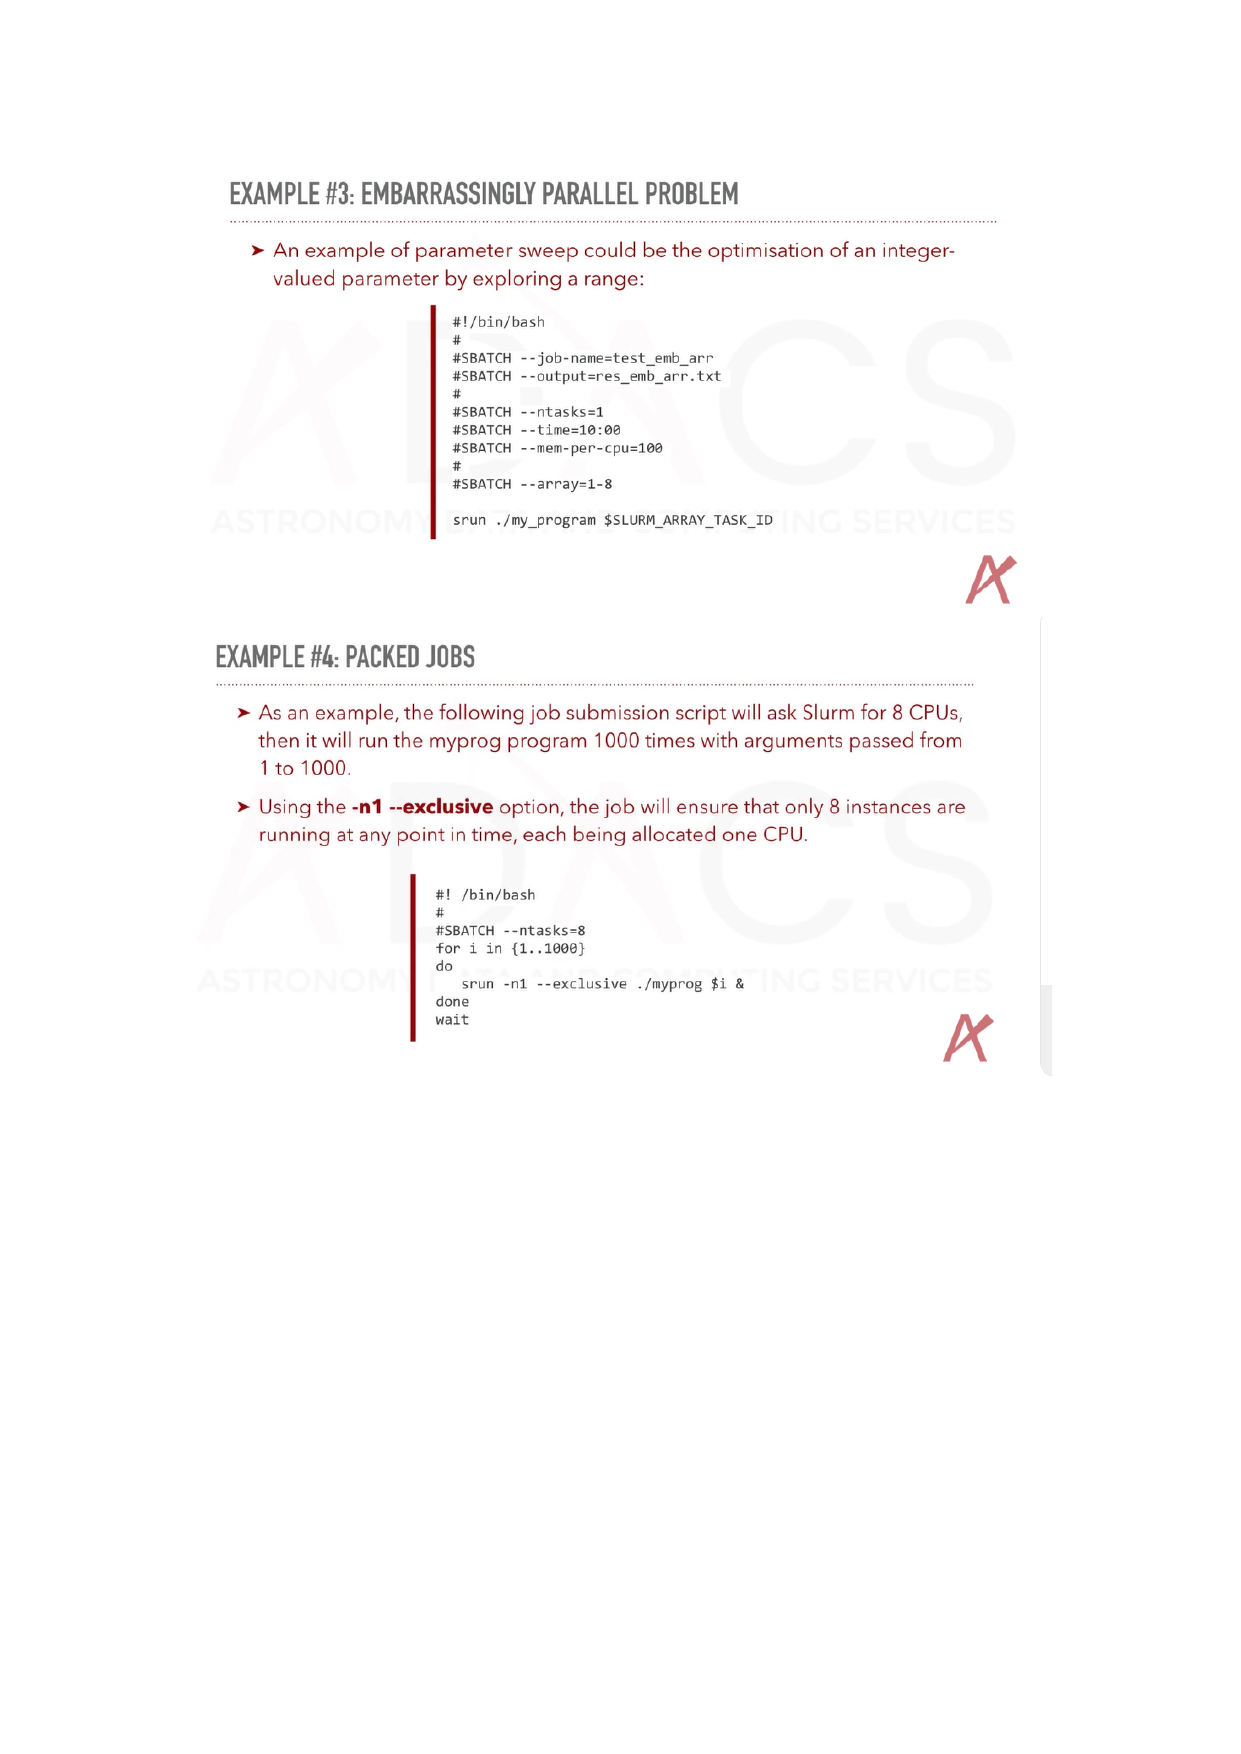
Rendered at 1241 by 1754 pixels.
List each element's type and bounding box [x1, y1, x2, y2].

picture [187, 162, 1053, 611]
picture [187, 617, 1053, 1080]
